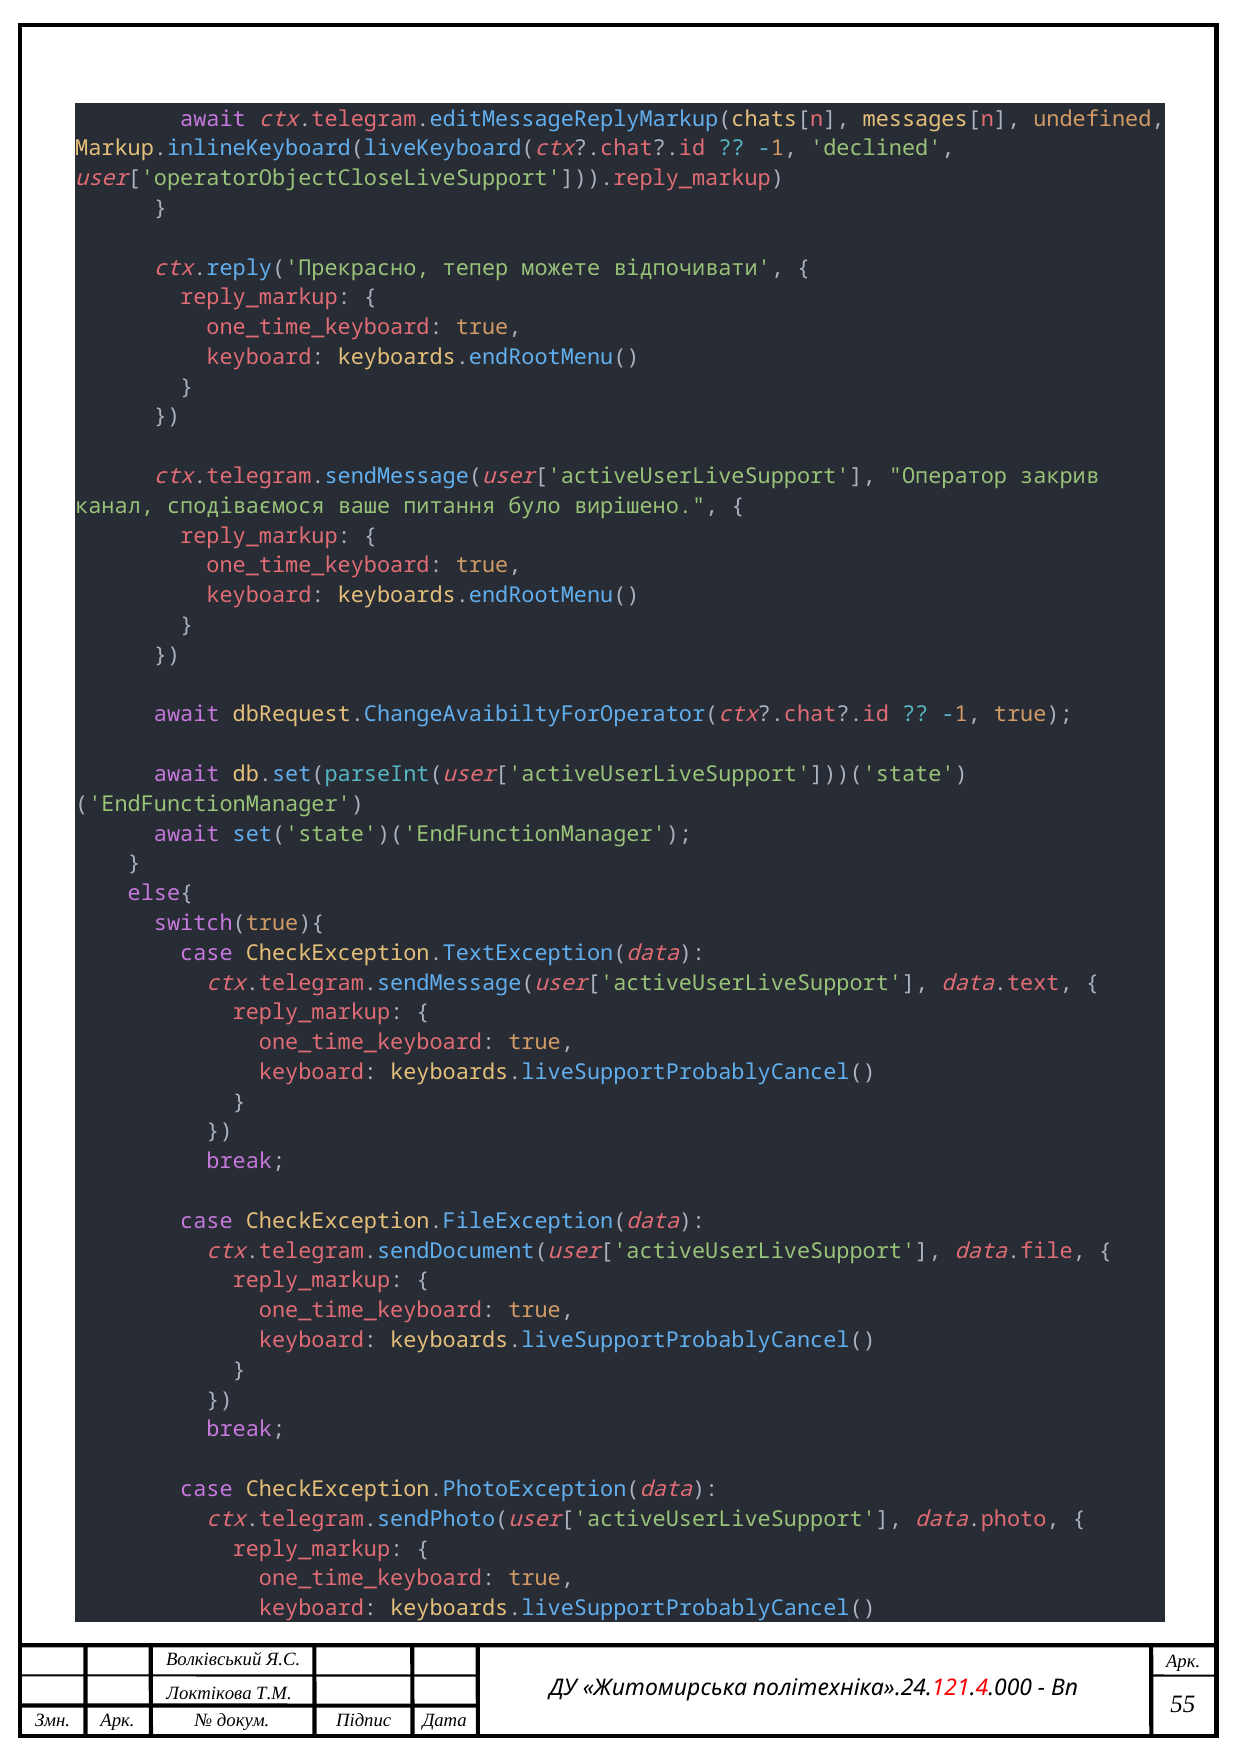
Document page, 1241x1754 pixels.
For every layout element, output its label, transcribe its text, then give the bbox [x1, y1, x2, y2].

text one_time_keyboard: true, [75, 1294, 1165, 1324]
text reply_markup: { [75, 281, 1165, 311]
text keyboard: keyboards.liveSupportProbablyCancel() [75, 1592, 1165, 1622]
text switch(true){ [75, 907, 1165, 937]
text }) [75, 1116, 1165, 1145]
text reply_markup: { [75, 520, 1165, 549]
text keyboard: keyboards.liveSupportProbablyCancel() [75, 1324, 1165, 1354]
text break; [75, 1145, 1165, 1175]
text reply_markup: { [75, 1264, 1165, 1294]
text ctx.telegram.sendMessage(user['activeUserLiveSupport'], "Оператор закрив канал, сподіваємося ваше питання було вирішено.", { [75, 460, 1165, 520]
text one_time_keyboard: true, [75, 1562, 1165, 1592]
text else{ [75, 877, 1165, 907]
text one_time_keyboard: true, [75, 549, 1165, 579]
text ctx.telegram.sendDocument(user['activeUserLiveSupport'], data.file, { [75, 1235, 1165, 1264]
text } [75, 1086, 1165, 1116]
text } [75, 192, 1165, 222]
text case CheckException.FileException(data): [75, 1205, 1165, 1235]
text await ctx.telegram.editMessageReplyMarkup(chats[n], messages[n], undefined, Markup.inlineKeyboard(liveKeyboard(ctx?.chat?.id ?? -1, 'declined', user['operatorObjectCloseLiveSupport'])).reply_markup) [75, 103, 1165, 192]
text } [75, 847, 1165, 877]
text reply_markup: { [75, 996, 1165, 1026]
text await dbRequest.ChangeAvaibiltyForOperator(ctx?.chat?.id ?? -1, true); [75, 698, 1165, 728]
text await set('state')('EndFunctionManager'); [75, 818, 1165, 847]
text reply_markup: { [75, 1533, 1165, 1562]
text await db.set(parseInt(user['activeUserLiveSupport']))('state')('EndFunctionManager') [75, 758, 1165, 818]
text one_time_keyboard: true, [75, 311, 1165, 341]
text ctx.telegram.sendPhoto(user['activeUserLiveSupport'], data.photo, { [75, 1503, 1165, 1533]
text }) [75, 639, 1165, 669]
text one_time_keyboard: true, [75, 1026, 1165, 1056]
text keyboard: keyboards.endRootMenu() [75, 579, 1165, 609]
text } [75, 609, 1165, 639]
text case CheckException.PhotoException(data): [75, 1473, 1165, 1503]
text }) [75, 1384, 1165, 1413]
text }) [75, 401, 1165, 430]
text } [75, 1354, 1165, 1384]
text keyboard: keyboards.liveSupportProbablyCancel() [75, 1056, 1165, 1086]
text ctx.reply('Прекрасно, тепер можете відпочивати', { [75, 252, 1165, 281]
text case CheckException.TextException(data): [75, 937, 1165, 967]
text } [75, 371, 1165, 401]
text keyboard: keyboards.endRootMenu() [75, 341, 1165, 371]
text break; [75, 1413, 1165, 1443]
text ctx.telegram.sendMessage(user['activeUserLiveSupport'], data.text, { [75, 967, 1165, 996]
